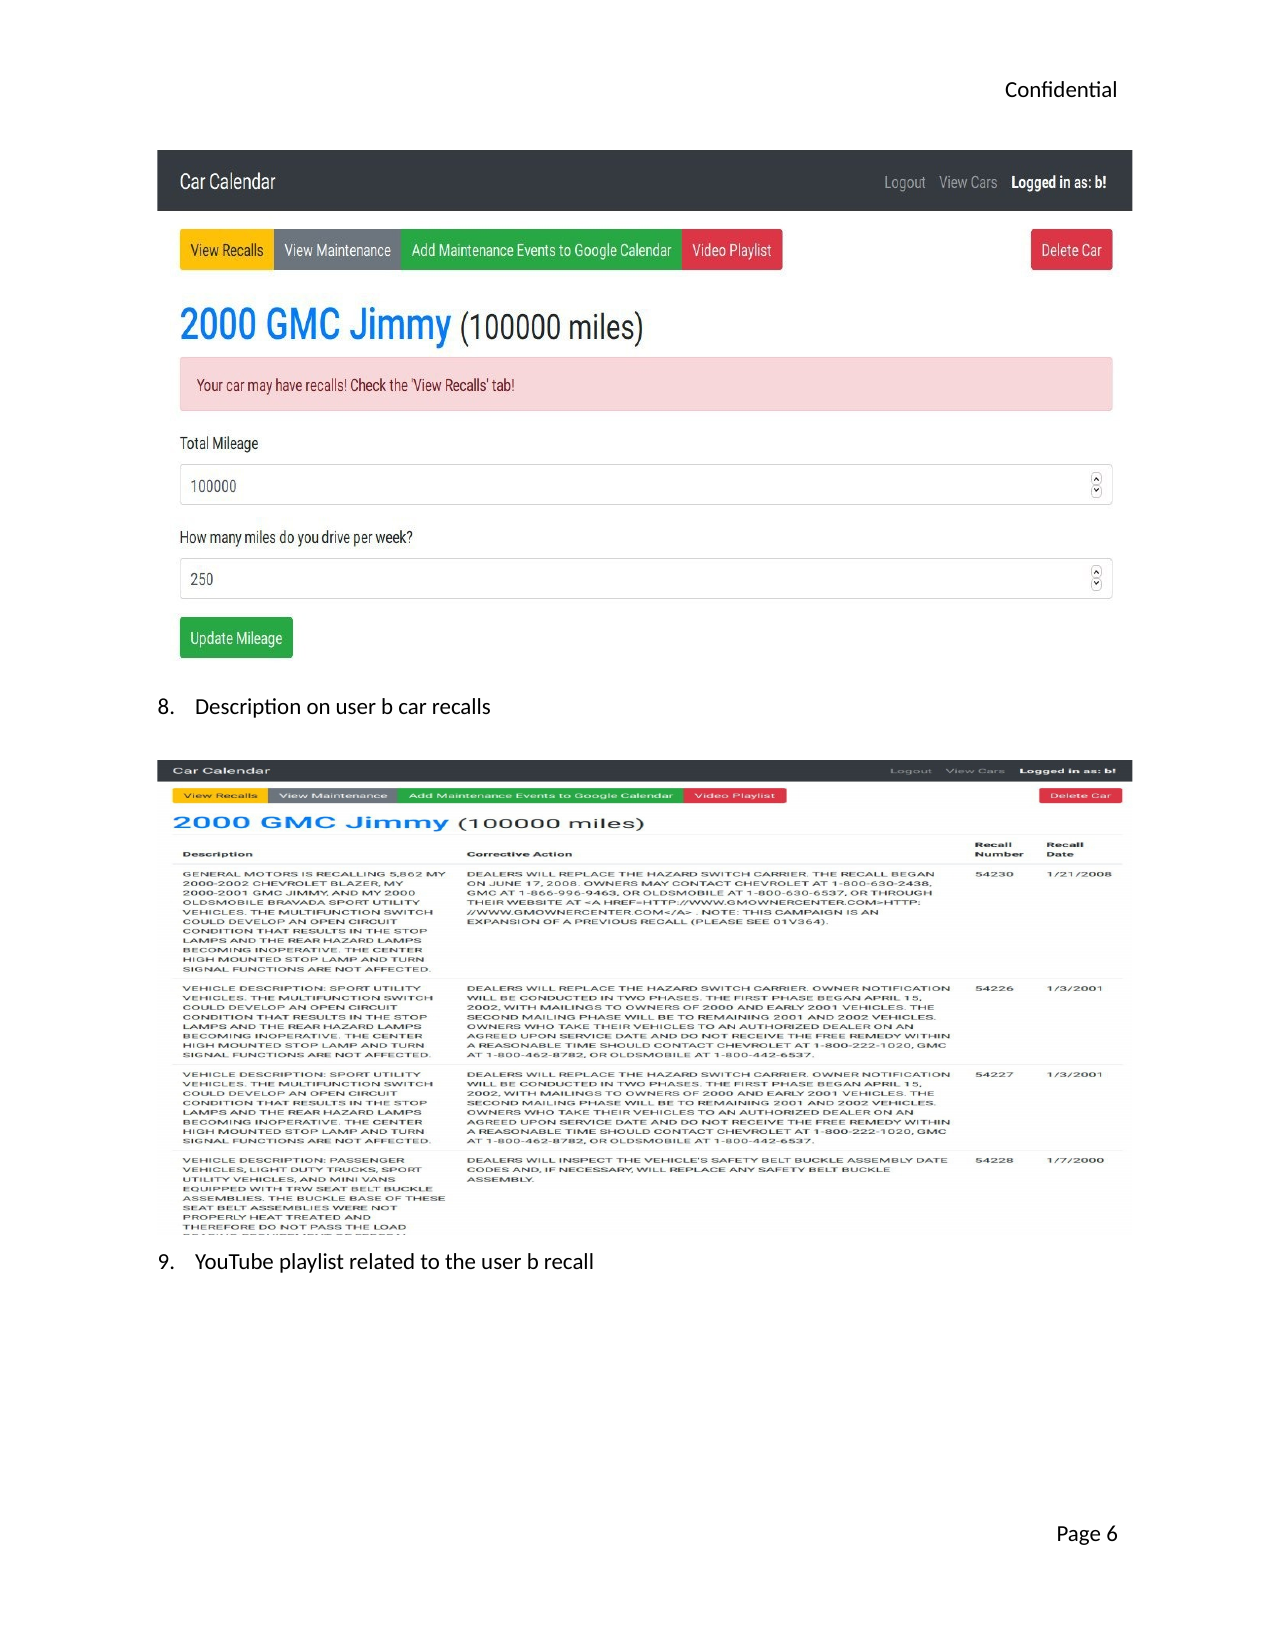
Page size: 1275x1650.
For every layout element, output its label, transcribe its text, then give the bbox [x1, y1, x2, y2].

picture [157, 150, 1133, 680]
list Description on user b car recalls [157, 692, 1117, 720]
list YouTube playlist related to the user b recall [157, 1247, 1117, 1275]
picture [157, 760, 1133, 1235]
